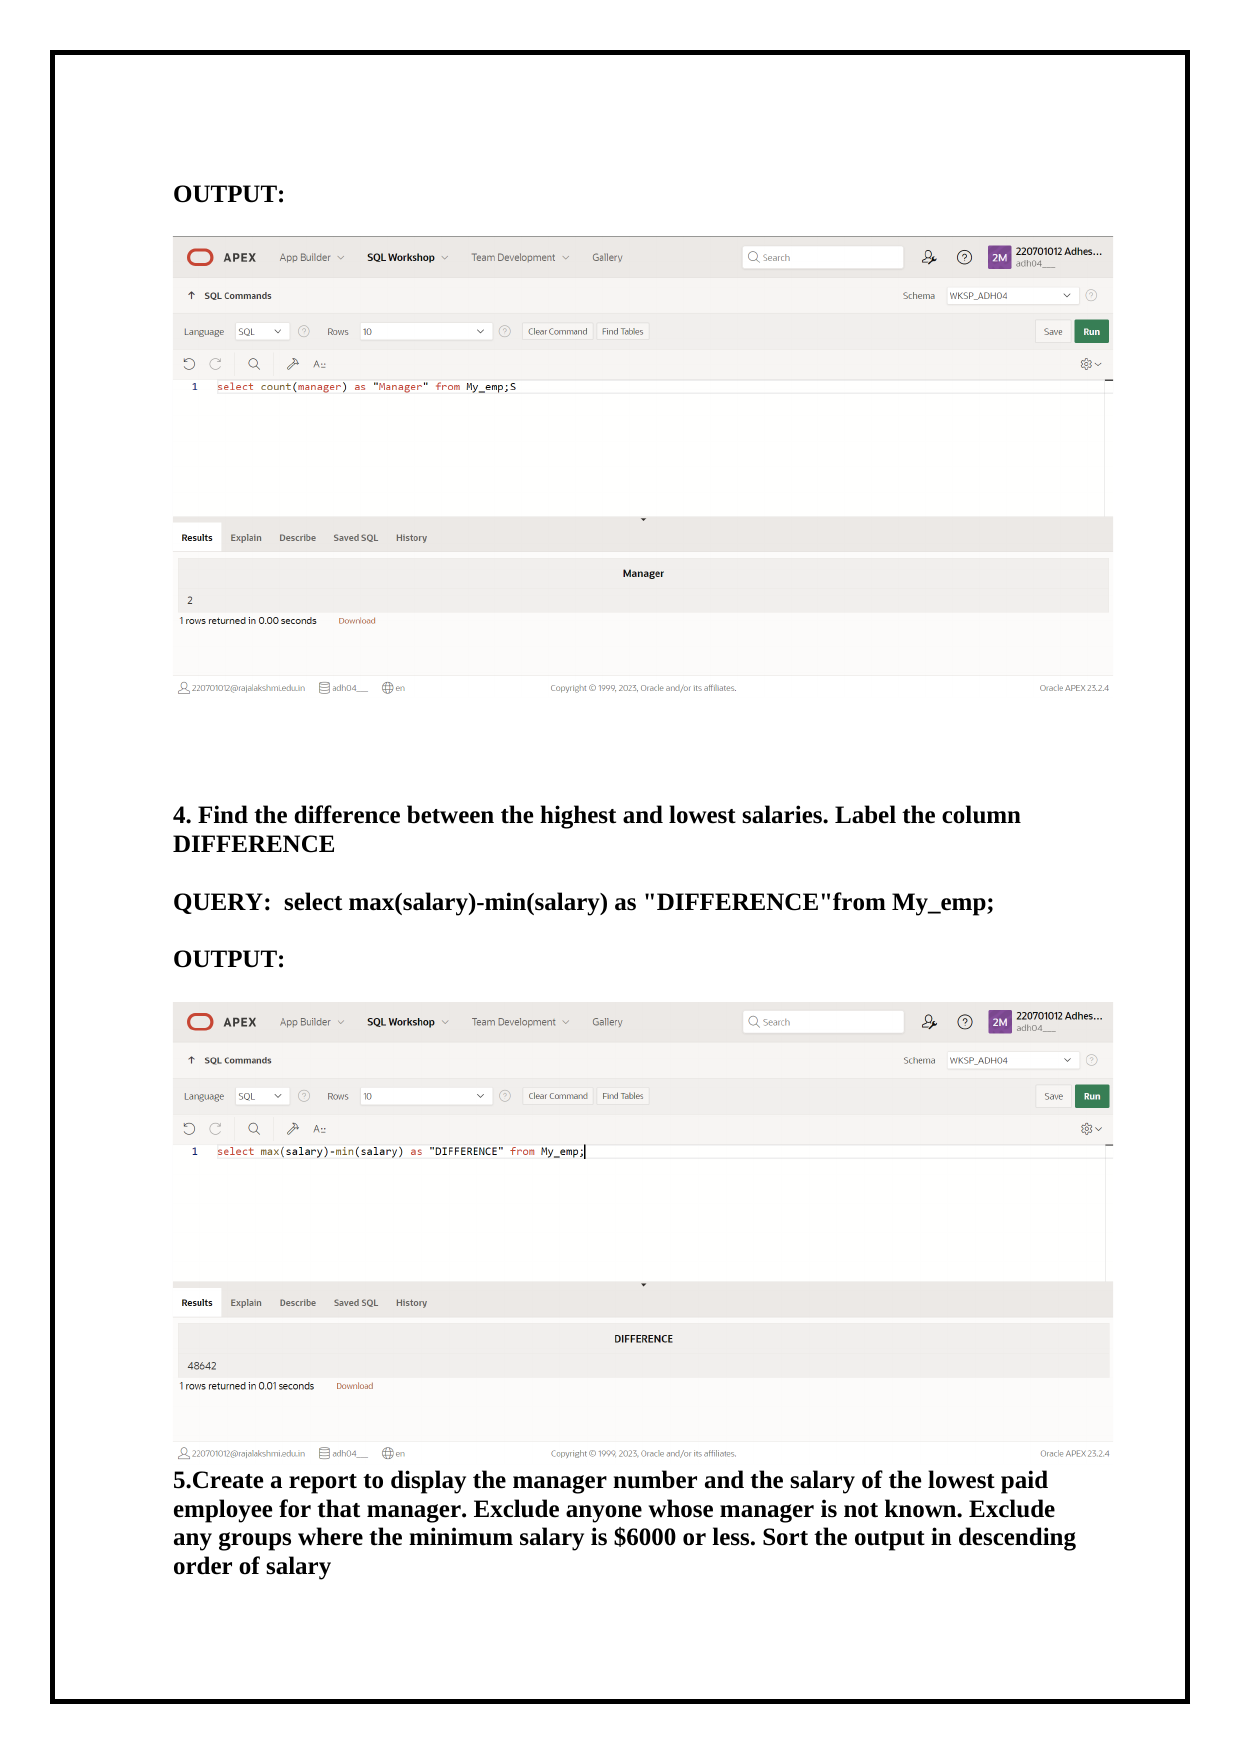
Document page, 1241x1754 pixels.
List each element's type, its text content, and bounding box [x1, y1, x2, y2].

list 4. Find the difference between the highest and lowest salaries. Label the column [173, 800, 1090, 829]
list 5.Create a report to display the manager number and the salary of the lowest paid employee for that manager. Exclude anyone whose manager is not known. Exclude any groups where the minimum salary is $6000 or less. Sort the output in descending order of salary [173, 1465, 1090, 1580]
list DIFFERENCE [173, 829, 1090, 858]
list QUERY: select max(salary)-min(salary) as "DIFFERENCE"from My_emp; [173, 887, 1090, 915]
picture [172, 236, 1114, 698]
list OUTPUT: [173, 944, 1090, 973]
list OUTPUT: [173, 179, 1090, 208]
picture [172, 1002, 1114, 1465]
